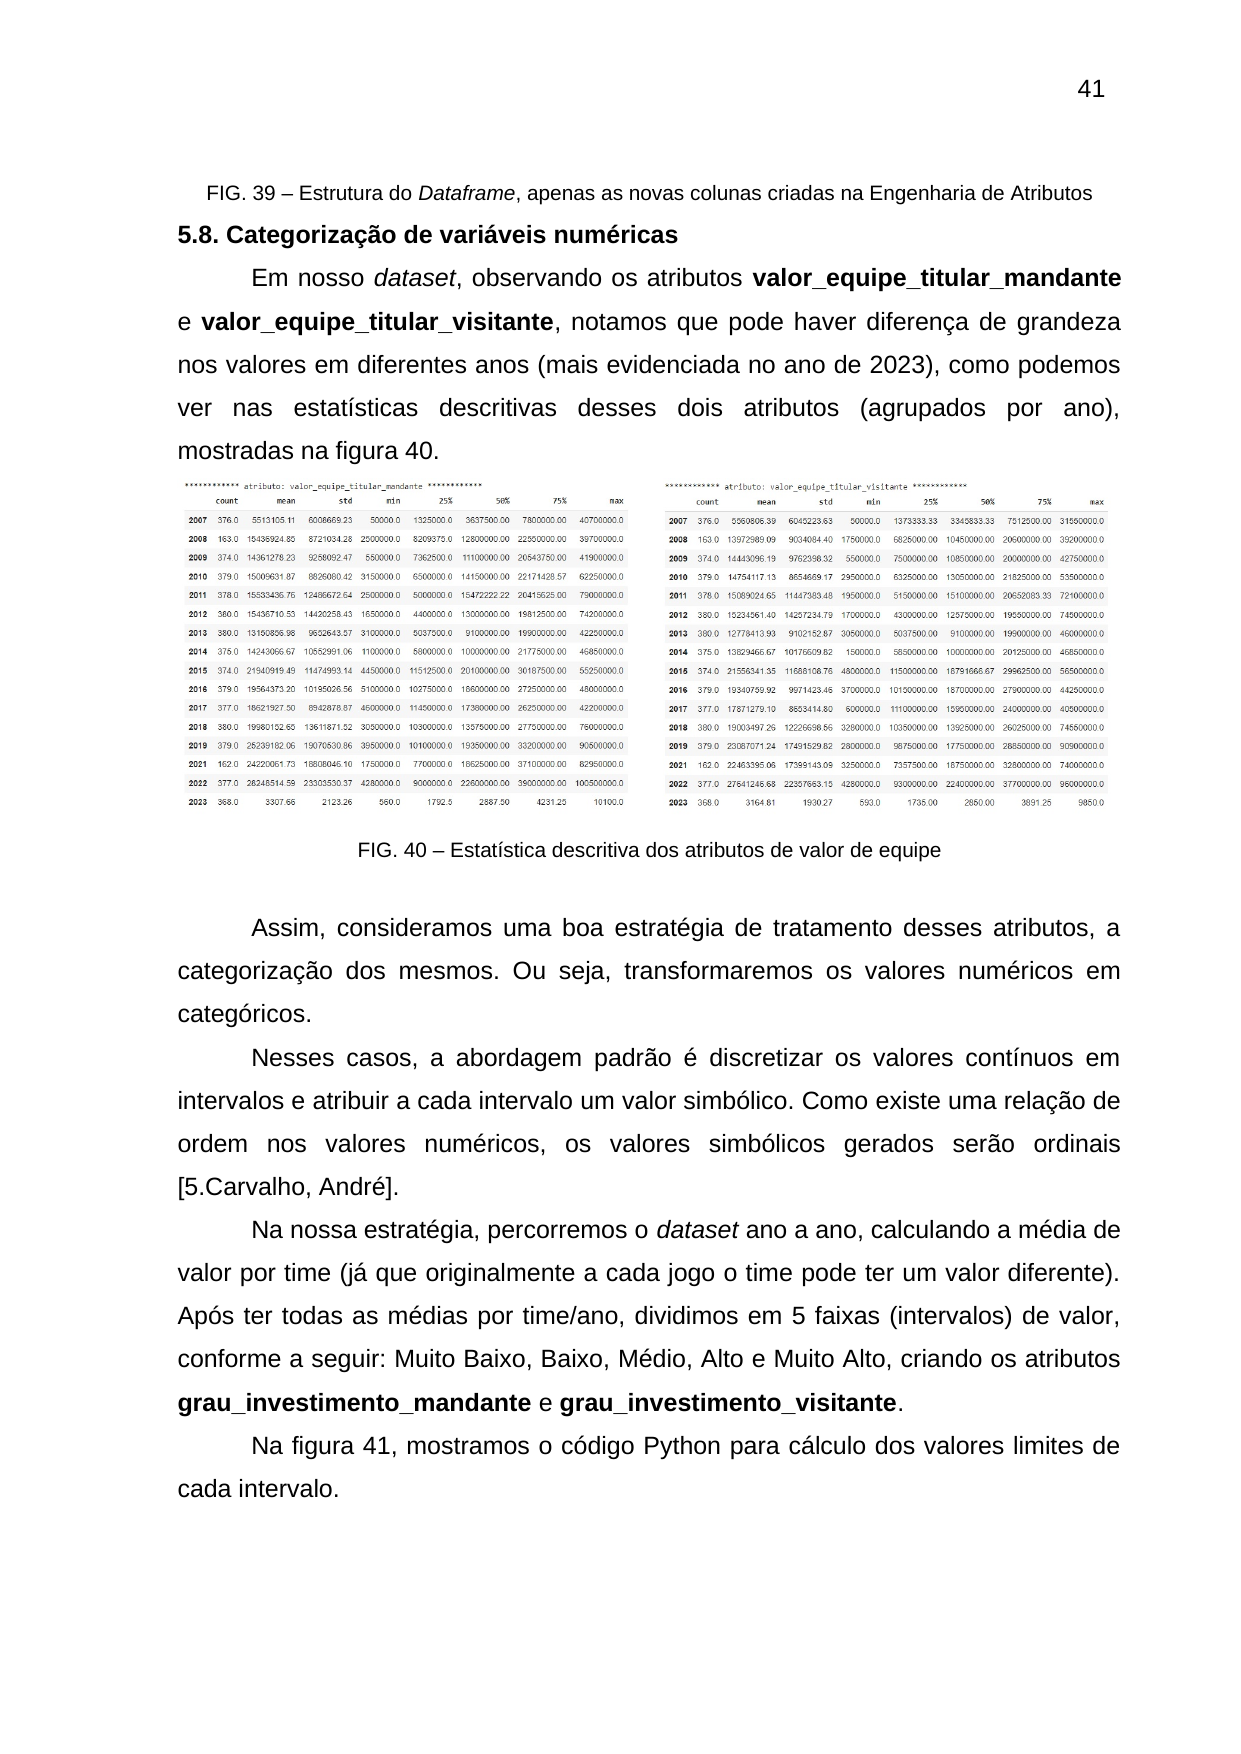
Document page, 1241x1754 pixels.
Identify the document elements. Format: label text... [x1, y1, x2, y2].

subtitle 5.8. Categorização de variáveis numéricas [177, 220, 1122, 249]
text Na figura 41, mostramos o código Python para cálculo dos valores limites de cada intervalo. [177, 1431, 1122, 1503]
picture [177, 478, 1121, 820]
text Em nosso dataset, observando os atributos valor_equipe_titular_mandante e valor_equipe_titular_visitante, notamos que pode haver diferença de grandeza nos valores em diferentes anos (mais evidenciada no ano de 2023), como podemos ver nas estatísticas descritivas desses dois atributos (agrupados por ano), mostradas na figura 40. [177, 263, 1122, 465]
text Assim, consideramos uma boa estratégia de tratamento desses atributos, a categorização dos mesmos. Ou seja, transformaremos os valores numéricos em categóricos. [177, 913, 1122, 1028]
text Nesses casos, a abordagem padrão é discretizar os valores contínuos em intervalos e atribuir a cada intervalo um valor simbólico. Como existe uma relação de ordem nos valores numéricos, os valores simbólicos gerados serão ordinais [5.Carvalho, André]. [177, 1043, 1122, 1201]
text Na nossa estratégia, percorremos o dataset ano a ano, calculando a média de valor por time (já que originalmente a cada jogo o time pode ter um valor diferente). Após ter todas as médias por time/ano, dividimos em 5 faixas (intervalos) de valor, conforme a seguir: Muito Baixo, Baixo, Médio, Alto e Muito Alto, criando os atributos grau_investimento_mandante e grau_investimento_visitante. [177, 1215, 1122, 1416]
text FIG. 39 – Estrutura do Dataframe, apenas as novas colunas criadas na Engenharia de Atributos [177, 177, 1122, 206]
text FIG. 40 – Estatística descritiva dos atributos de valor de equipe [177, 834, 1122, 863]
